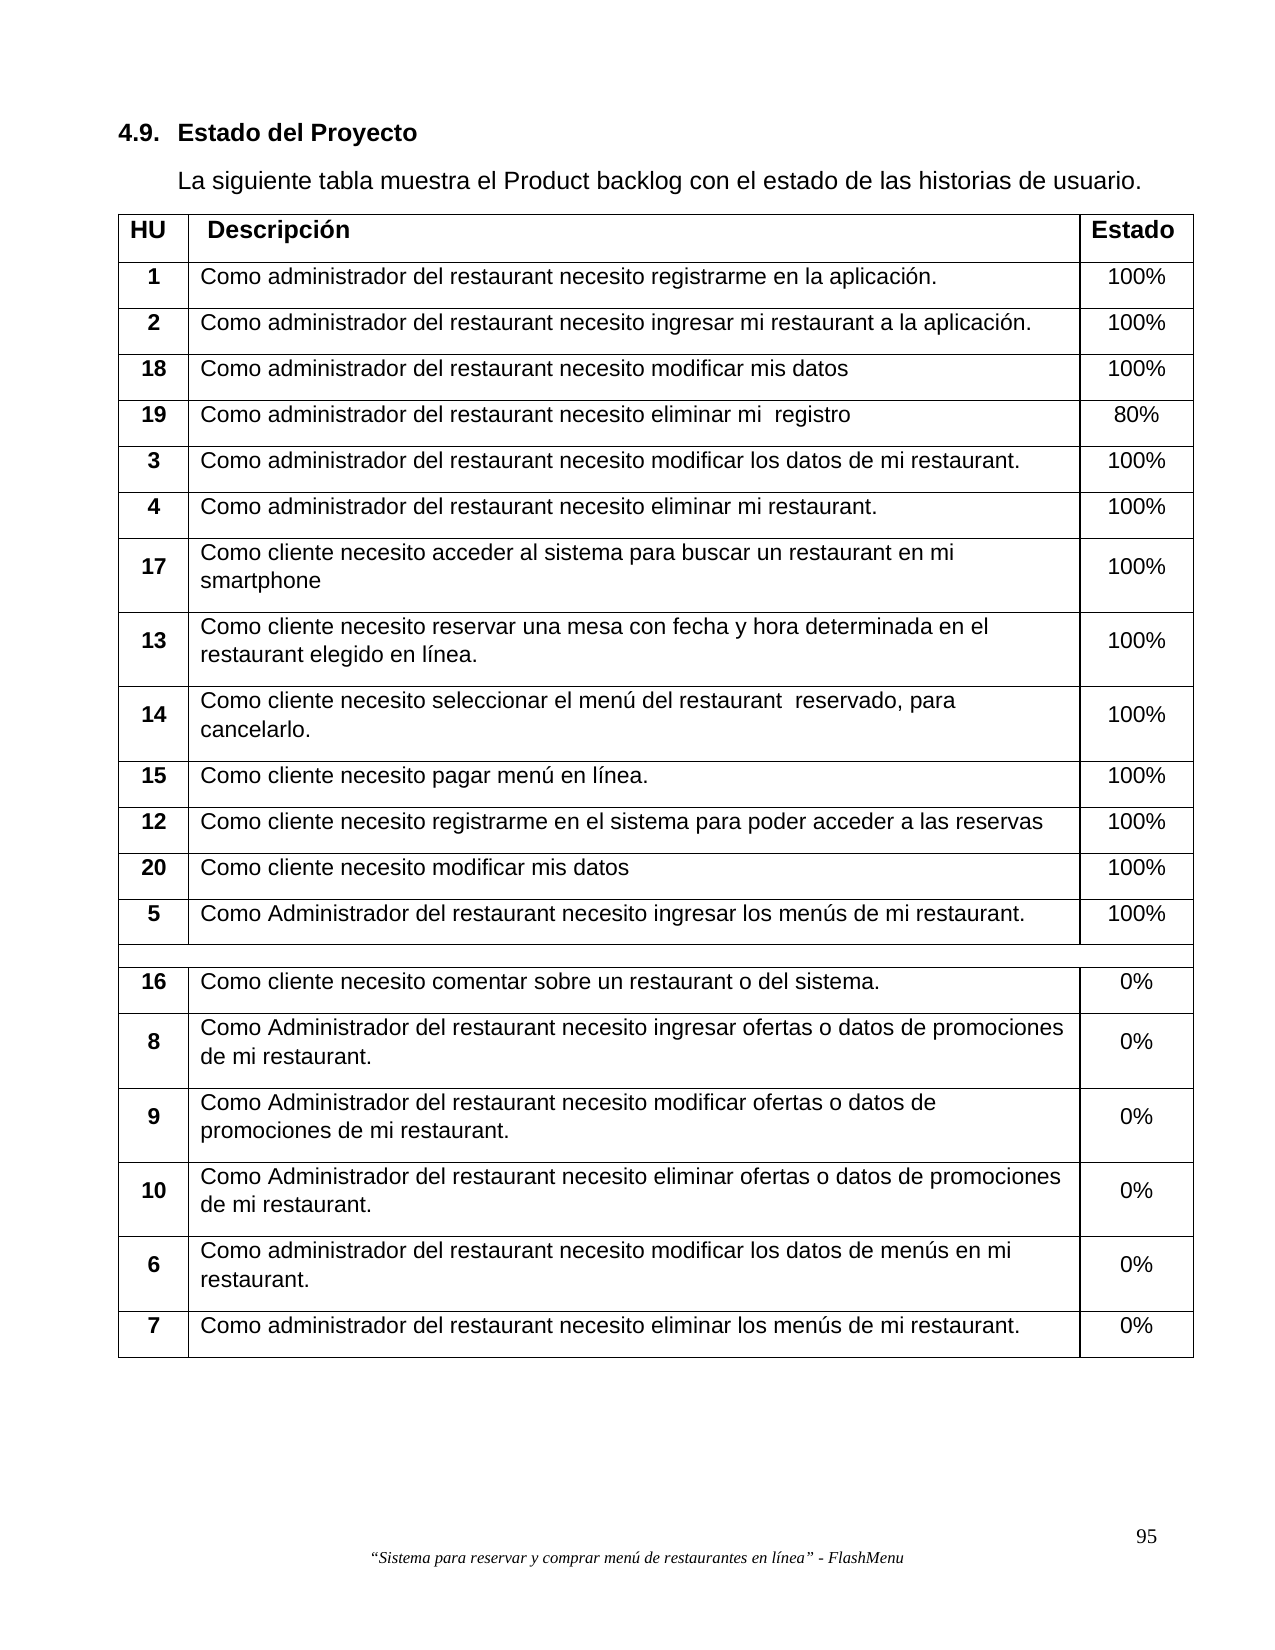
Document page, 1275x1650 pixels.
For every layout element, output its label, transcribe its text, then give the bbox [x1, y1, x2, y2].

table_cell Como administrador del restaurant necesito eliminar mi registro [189, 401, 1079, 446]
table_cell [119, 945, 1193, 967]
table_cell Como administrador del restaurant necesito ingresar mi restaurant a la aplicación. [189, 309, 1079, 354]
table_cell 100% [1081, 355, 1193, 400]
table_header HU [119, 215, 188, 262]
table_cell 0% [1081, 1014, 1193, 1087]
table_cell 4 [119, 493, 188, 537]
table_cell Como Administrador del restaurant necesito modificar ofertas o datos de promociones de mi restaurant. [189, 1089, 1079, 1162]
text La siguiente tabla muestra el Product backlog con el estado de las historias de usuario. [177, 166, 1157, 194]
table_cell 18 [119, 355, 188, 400]
table_cell 100% [1081, 263, 1193, 308]
table_cell 100% [1081, 762, 1193, 807]
table_cell Como Administrador del restaurant necesito ingresar ofertas o datos de promociones de mi restaurant. [189, 1014, 1079, 1087]
table_cell 14 [119, 687, 188, 761]
table_cell Como administrador del restaurant necesito modificar mis datos [189, 355, 1079, 400]
table_cell Como administrador del restaurant necesito modificar los datos de mi restaurant. [189, 447, 1079, 492]
table_cell 100% [1081, 687, 1193, 761]
table_cell Como cliente necesito pagar menú en línea. [189, 762, 1079, 807]
table_cell 0% [1081, 1089, 1193, 1162]
list Estado del Proyecto [118, 118, 1157, 147]
table_cell Como administrador del restaurant necesito eliminar mi restaurant. [189, 493, 1079, 537]
table_cell Como cliente necesito comentar sobre un restaurant o del sistema. [189, 968, 1079, 1013]
table_cell 16 [119, 968, 188, 1013]
table_cell 1 [119, 263, 188, 308]
table_cell 9 [119, 1089, 188, 1162]
table_cell 0% [1081, 1163, 1193, 1236]
table_cell 100% [1081, 493, 1193, 537]
table_cell 100% [1081, 539, 1193, 612]
table_cell 2 [119, 309, 188, 354]
table_cell Como cliente necesito registrarme en el sistema para poder acceder a las reservas [189, 808, 1079, 852]
table_cell 100% [1081, 900, 1193, 944]
table_cell 0% [1081, 968, 1193, 1013]
table_cell 5 [119, 900, 188, 944]
table_cell 13 [119, 613, 188, 686]
table_cell 0% [1081, 1312, 1193, 1357]
table_cell Como cliente necesito acceder al sistema para buscar un restaurant en mi smartphone [189, 539, 1079, 612]
table_cell 19 [119, 401, 188, 446]
table_cell Como administrador del restaurant necesito registrarme en la aplicación. [189, 263, 1079, 308]
table_cell 8 [119, 1014, 188, 1087]
table_header Estado [1081, 215, 1193, 262]
table_cell 100% [1081, 309, 1193, 354]
table_cell 20 [119, 854, 188, 898]
table_cell 100% [1081, 613, 1193, 686]
table_cell 100% [1081, 808, 1193, 852]
table_cell 17 [119, 539, 188, 612]
table_cell 12 [119, 808, 188, 852]
table_cell 15 [119, 762, 188, 807]
table_cell 10 [119, 1163, 188, 1236]
table_cell Como cliente necesito modificar mis datos [189, 854, 1079, 898]
table_cell 7 [119, 1312, 188, 1357]
table_cell Como cliente necesito seleccionar el menú del restaurant reservado, para cancelarlo. [189, 687, 1079, 761]
table_header Descripción [189, 215, 1079, 262]
table_cell Como Administrador del restaurant necesito eliminar ofertas o datos de promociones de mi restaurant. [189, 1163, 1079, 1236]
table_cell Como administrador del restaurant necesito eliminar los menús de mi restaurant. [189, 1312, 1079, 1357]
table_cell Como administrador del restaurant necesito modificar los datos de menús en mi restaurant. [189, 1237, 1079, 1311]
table_cell 6 [119, 1237, 188, 1311]
table_cell 0% [1081, 1237, 1193, 1311]
table_cell Como Administrador del restaurant necesito ingresar los menús de mi restaurant. [189, 900, 1079, 944]
table_cell 100% [1081, 854, 1193, 898]
table_cell 80% [1081, 401, 1193, 446]
table_cell Como cliente necesito reservar una mesa con fecha y hora determinada en el restaurant elegido en línea. [189, 613, 1079, 686]
table_cell 100% [1081, 447, 1193, 492]
table_cell 3 [119, 447, 188, 492]
